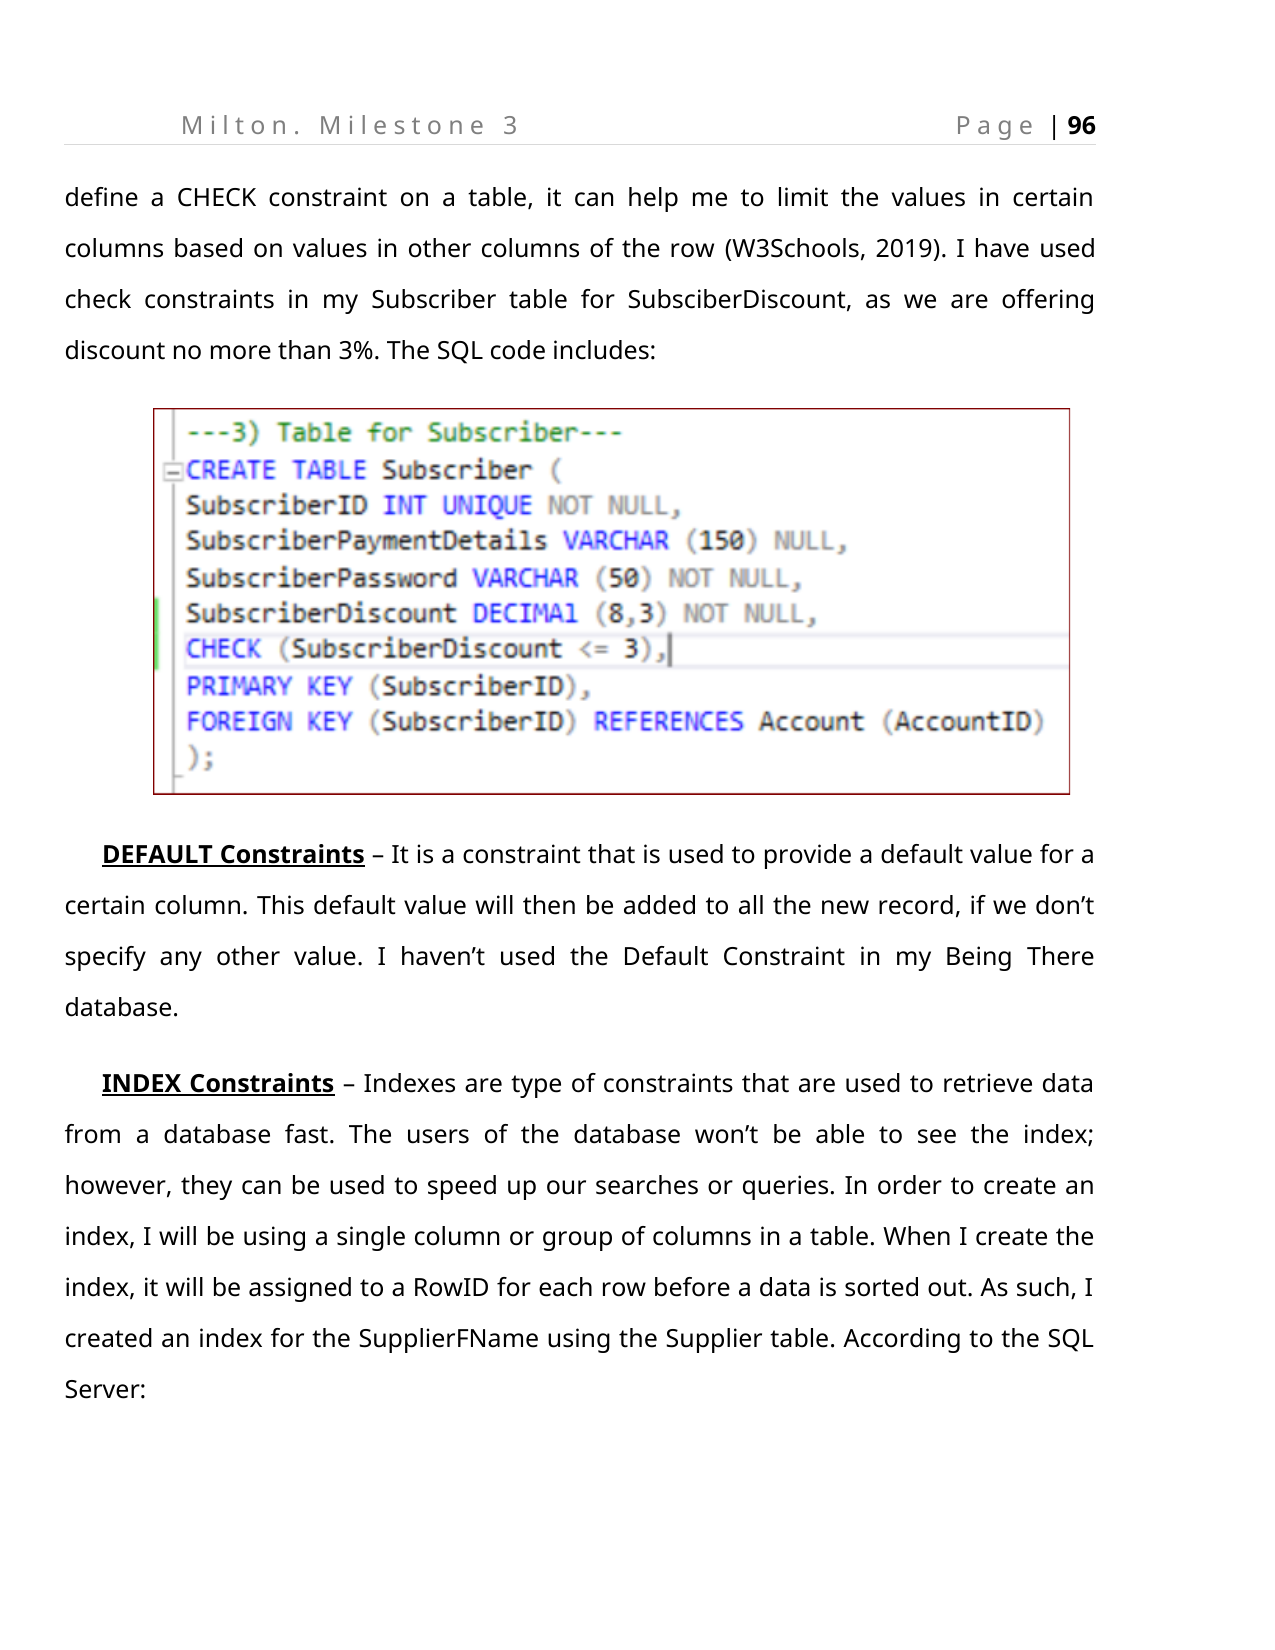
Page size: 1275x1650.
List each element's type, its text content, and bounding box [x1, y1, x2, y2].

text INDEX Constraints – Indexes are type of constraints that are used to retrieve data from a database fast. The users of the database won’t be able to see the index; however, they can be used to speed up our searches or queries. In order to create an index, I will be using a single column or group of columns in a table. When I create the index, it will be assigned to a RowID for each row before a data is sorted out. As such, I created an index for the SupplierFName using the Supplier table. According to the SQL Server: [64, 1065, 1096, 1406]
picture [153, 408, 1071, 795]
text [64, 179, 1096, 366]
text DEFAULT Constraints – It is a constraint that is used to provide a default value for a certain column. This default value will then be added to all the new record, if we don’t specify any other value. I haven’t used the Default Constraint in my Being There database. [64, 836, 1096, 1023]
